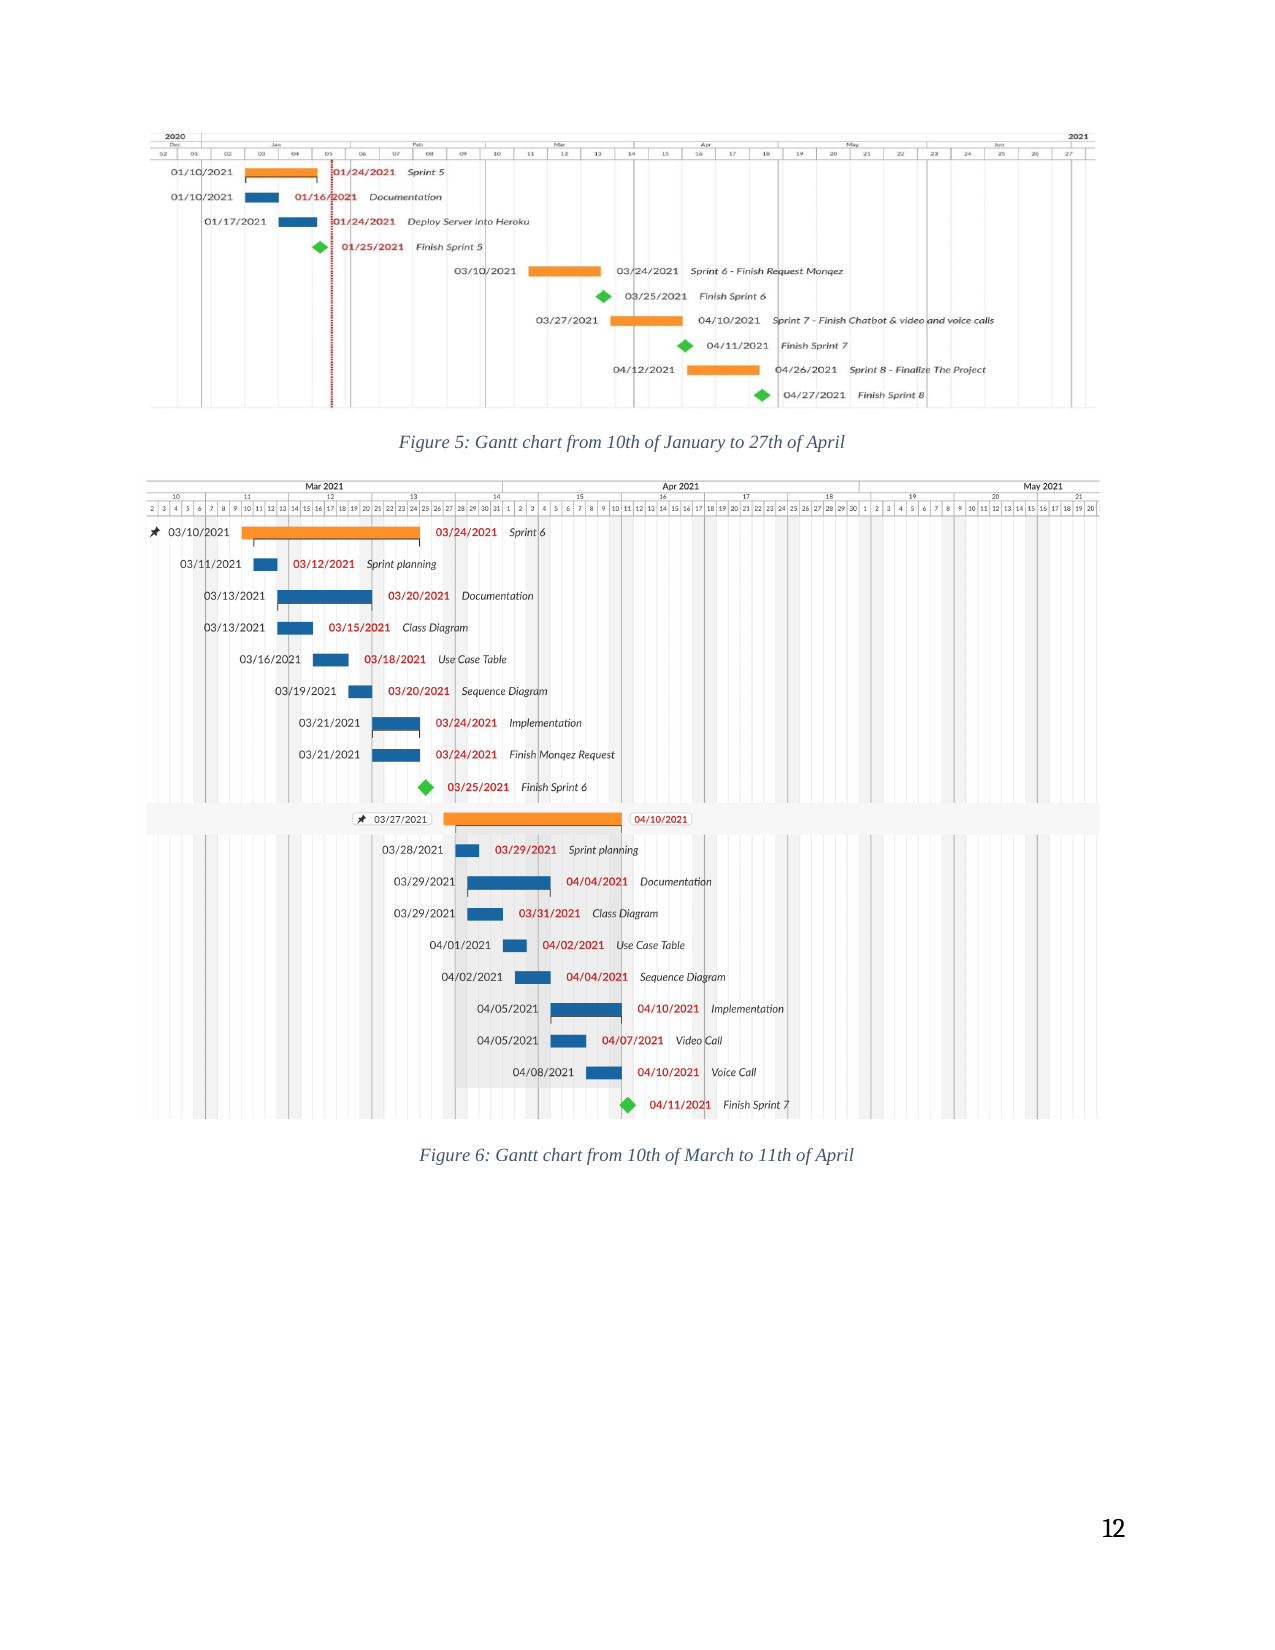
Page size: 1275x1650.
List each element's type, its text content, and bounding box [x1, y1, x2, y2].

picture [138, 472, 1100, 1119]
picture [150, 131, 1096, 412]
text Figure 6: Gantt chart from 10th of March to 11th of April [150, 1144, 1125, 1165]
